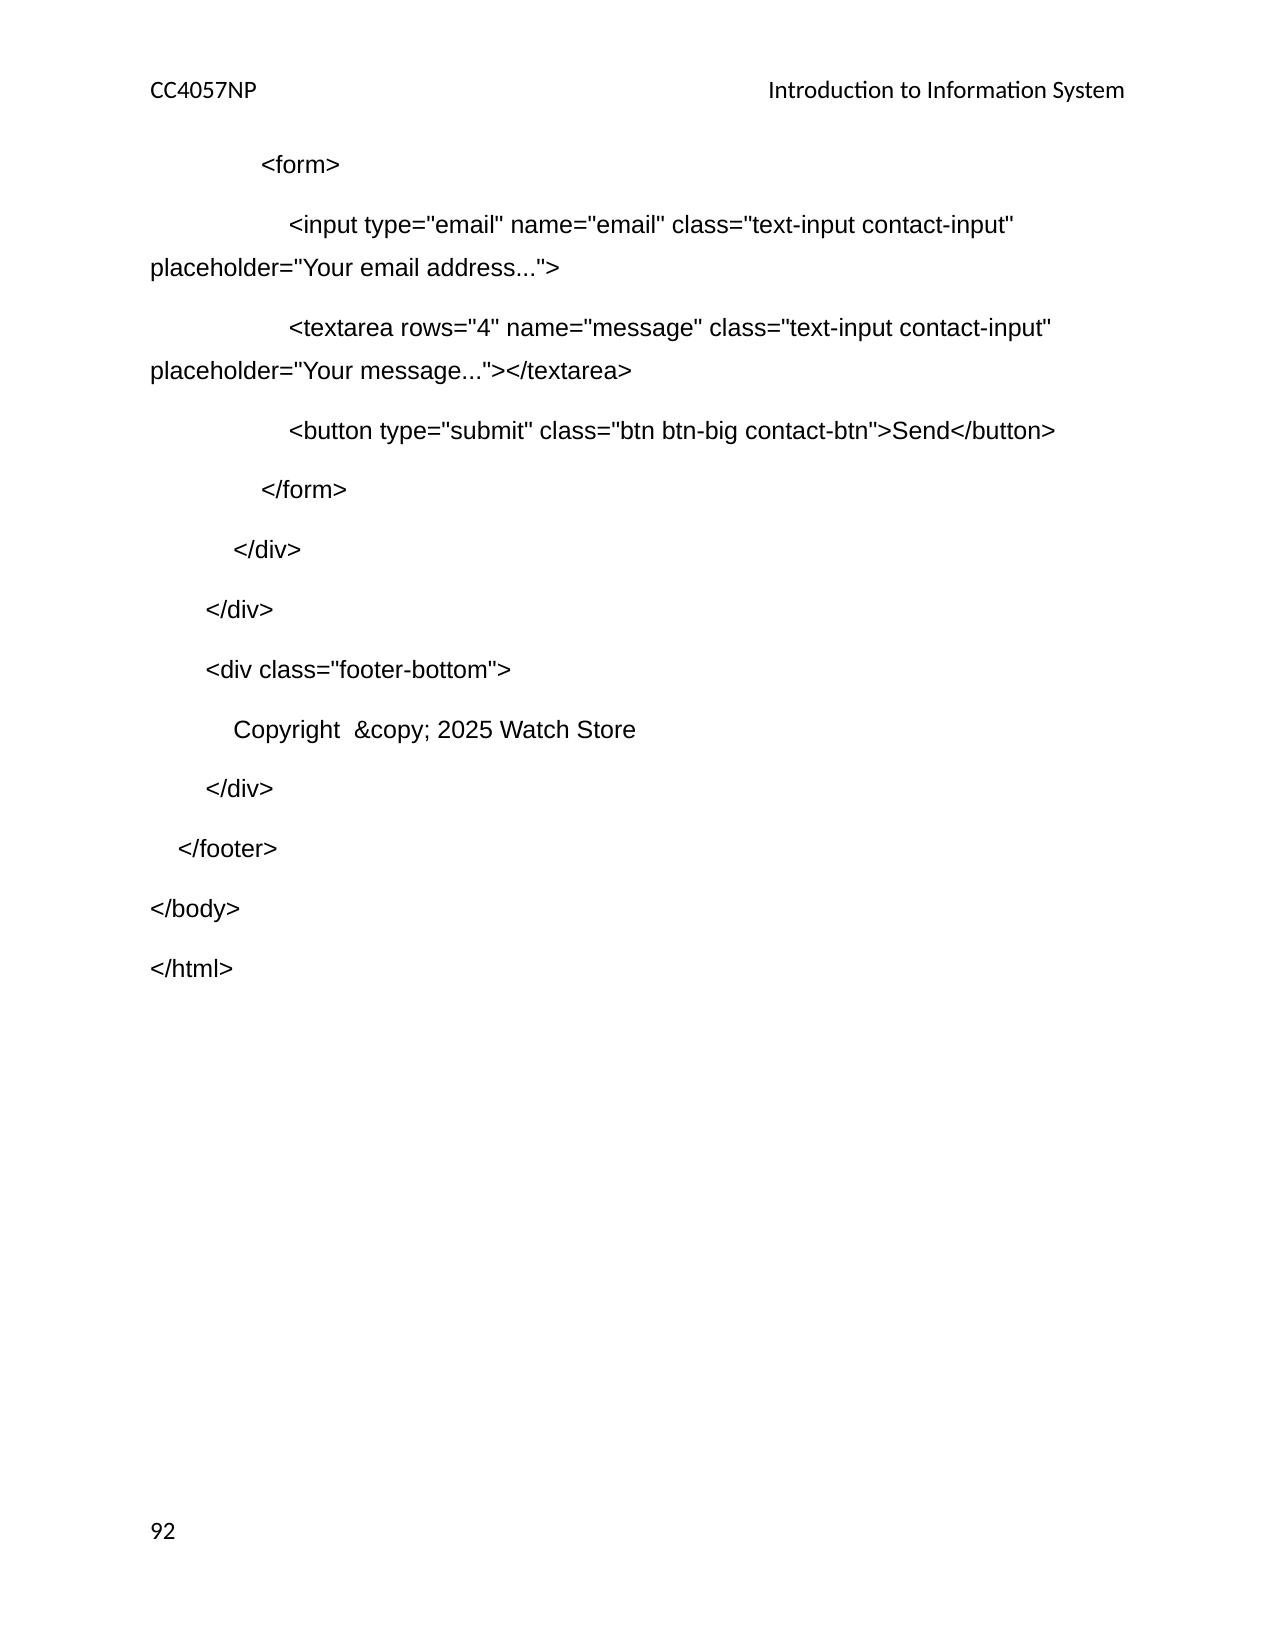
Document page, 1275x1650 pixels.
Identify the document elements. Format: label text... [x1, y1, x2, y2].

text </div> [150, 774, 1125, 803]
text </form> [150, 475, 1125, 504]
text <form> [150, 150, 1125, 179]
text </div> [150, 595, 1125, 624]
text <div class="footer-bottom"> [150, 655, 1125, 683]
text Copyright &copy; 2025 Watch Store [150, 714, 1125, 743]
text <textarea rows="4" name="message" class="text-input contact-input" placeholder="Your message..."></textarea> [150, 313, 1125, 384]
text </body> [150, 894, 1125, 923]
text </html> [150, 954, 1125, 982]
text </div> [150, 535, 1125, 564]
text <input type="email" name="email" class="text-input contact-input" placeholder="Your email address..."> [150, 210, 1125, 282]
text <button type="submit" class="btn btn-big contact-btn">Send</button> [150, 416, 1125, 444]
text </footer> [150, 834, 1125, 863]
